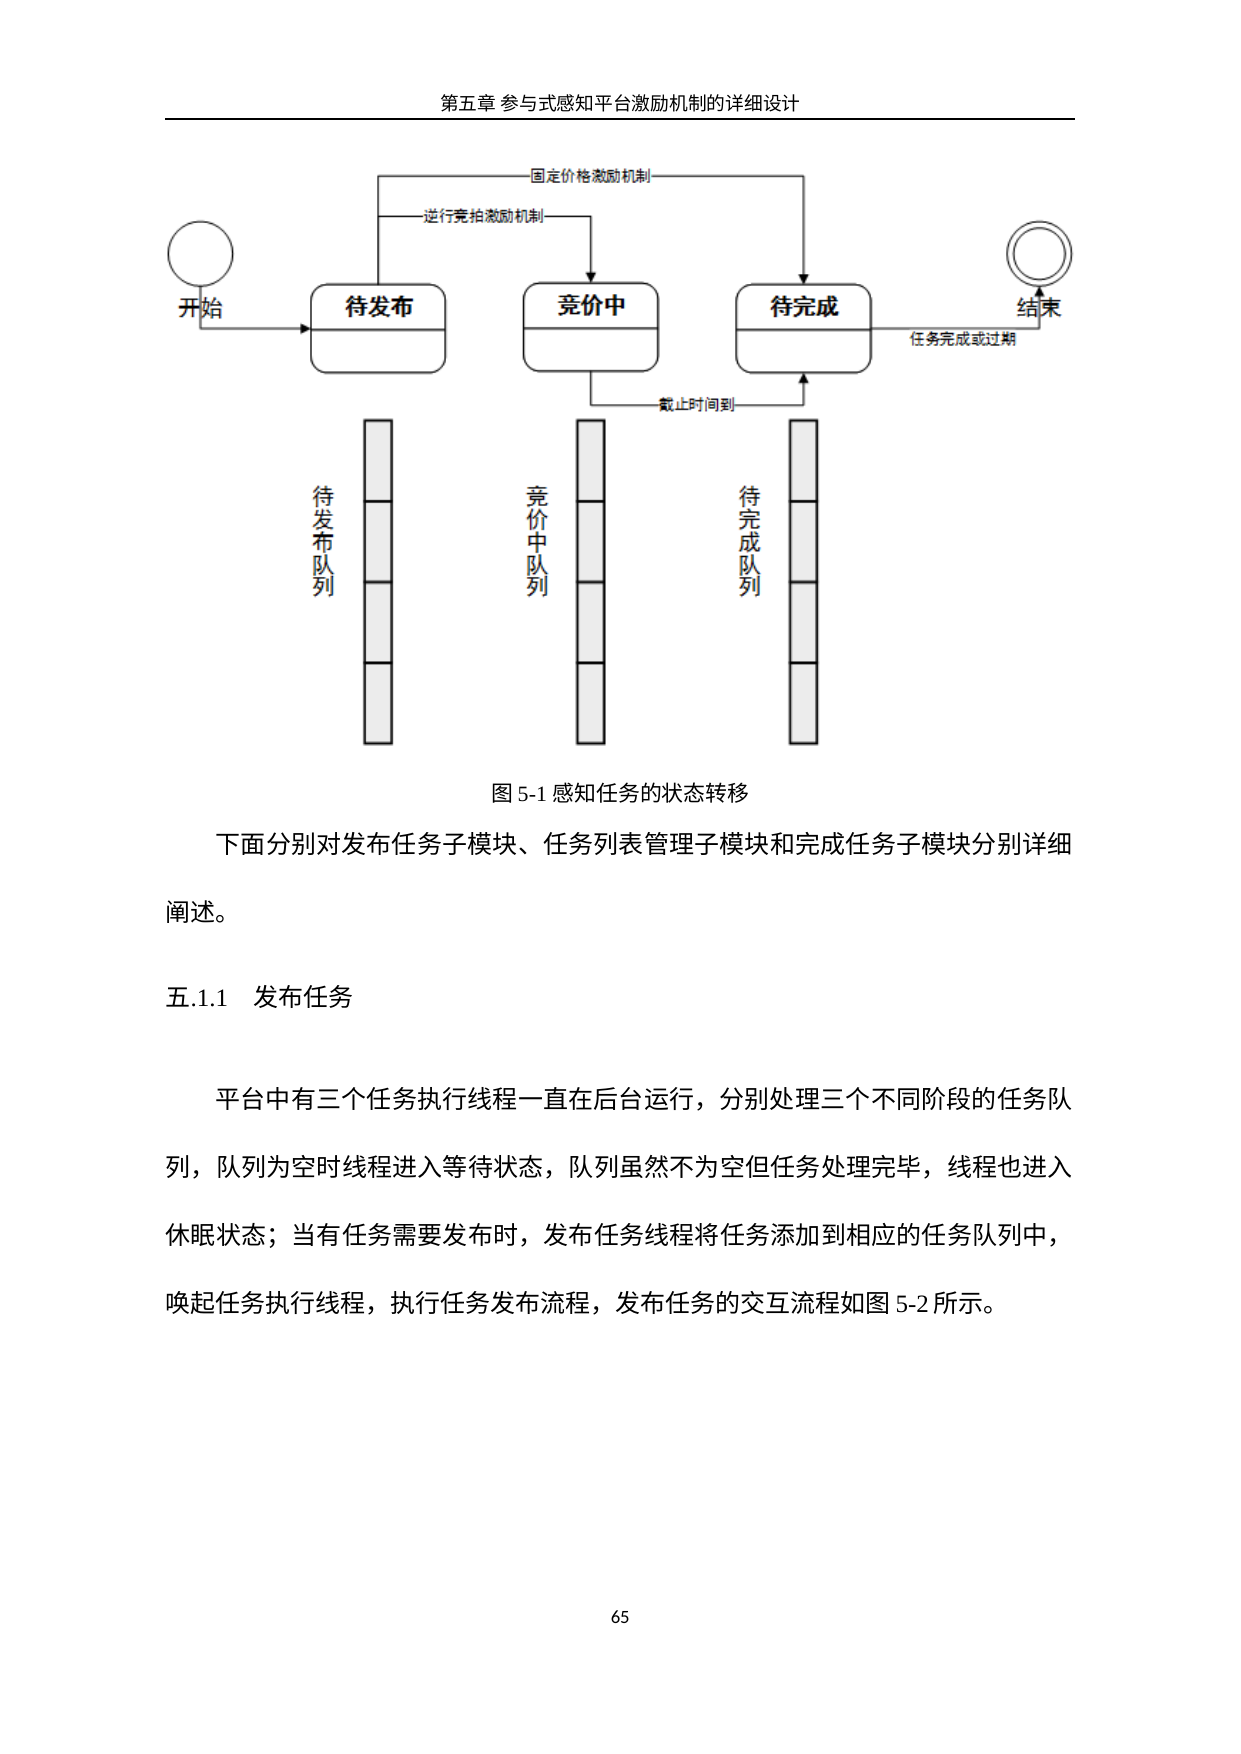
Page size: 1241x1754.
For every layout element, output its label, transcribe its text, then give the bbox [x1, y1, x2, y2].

picture [165, 163, 1075, 746]
text 发布任务 [165, 962, 1075, 1030]
text 下面分别对发布任务子模块、任务列表管理子模块和完成任务子模块分别详细阐述。 [165, 809, 1075, 945]
text 图5-1 感知任务的状态转移 [165, 775, 1075, 809]
text 平台中有三个任务执行线程一直在后台运行，分别处理三个不同阶段的任务队列，队列为空时线程进入等待状态，队列虽然不为空但任务处理完毕，线程也进入休眠状态；当有任务需要发布时，发布任务线程将任务添加到相应的任务队列中，唤起任务执行线程，执行任务发布流程，发布任务的交互流程如图5-2所示。 [165, 1064, 1075, 1335]
